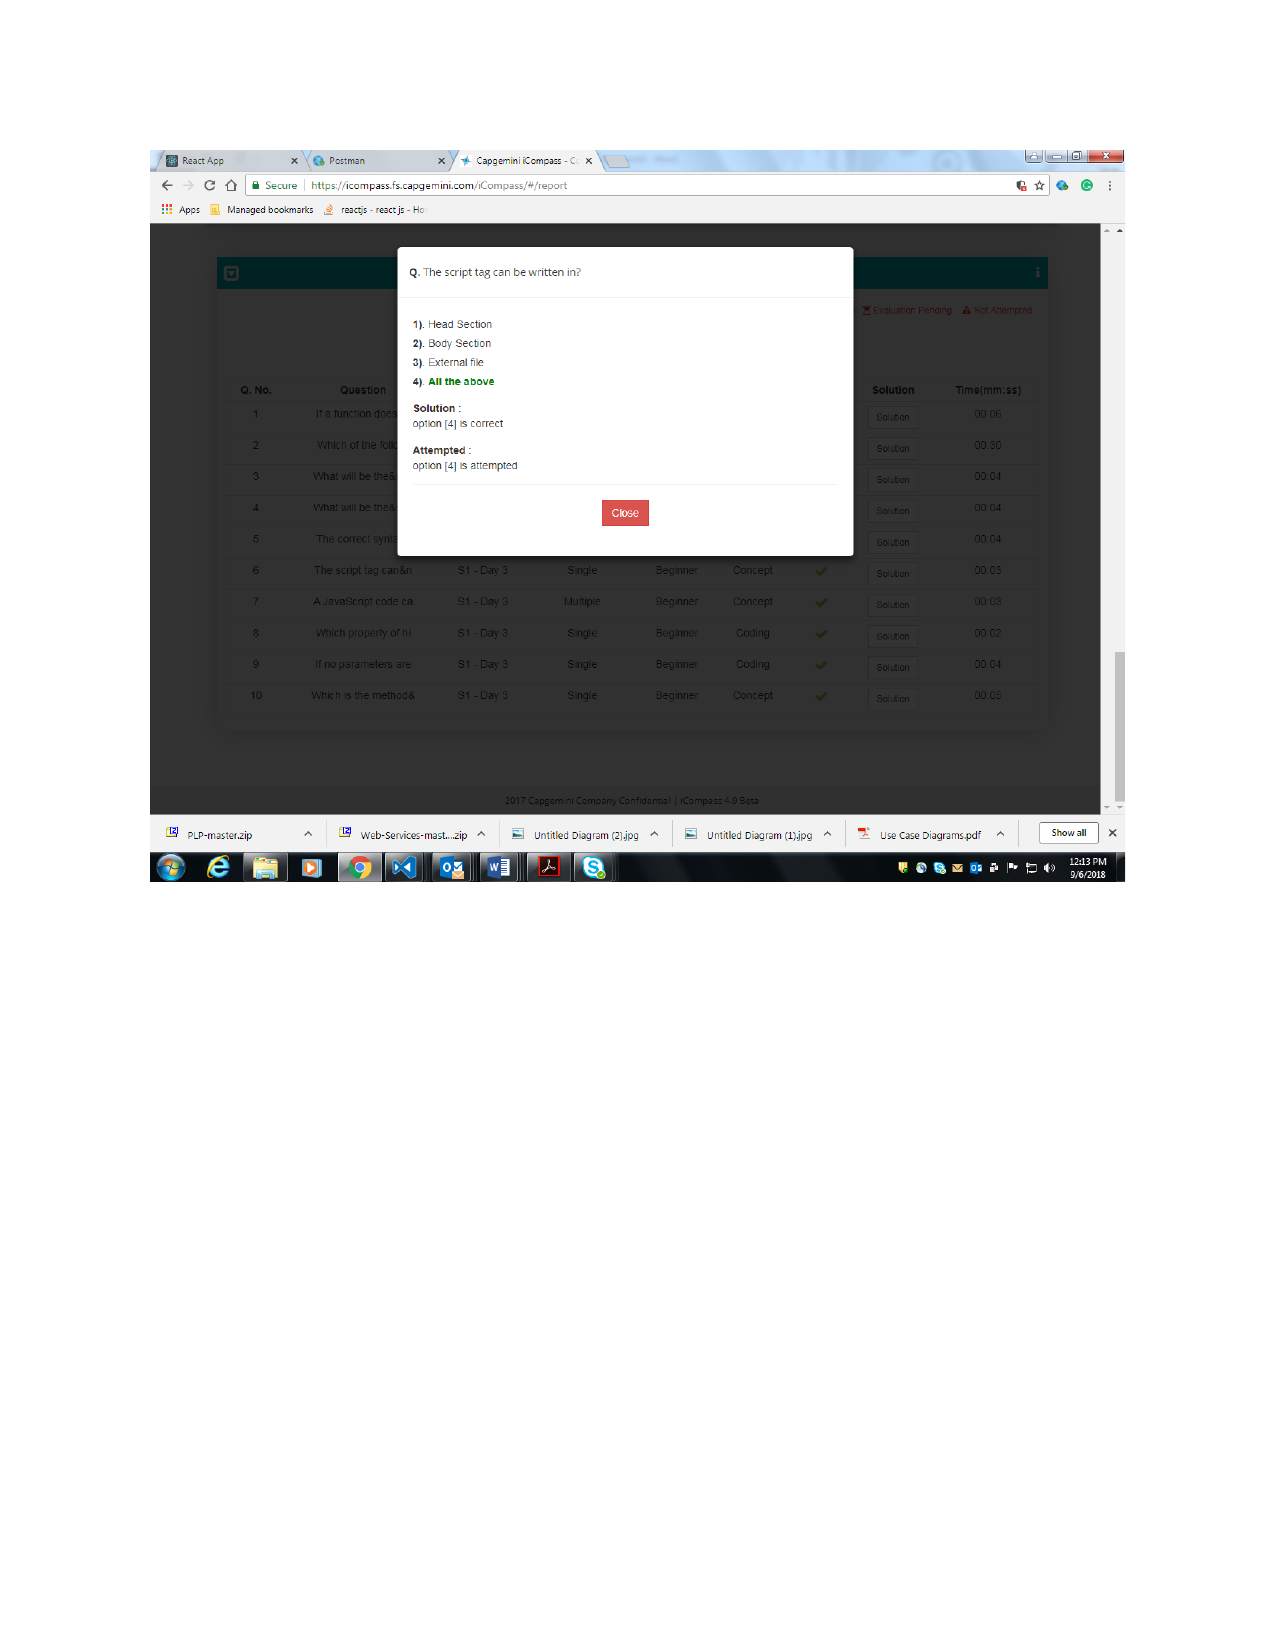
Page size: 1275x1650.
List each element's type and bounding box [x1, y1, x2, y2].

picture [150, 150, 1125, 882]
